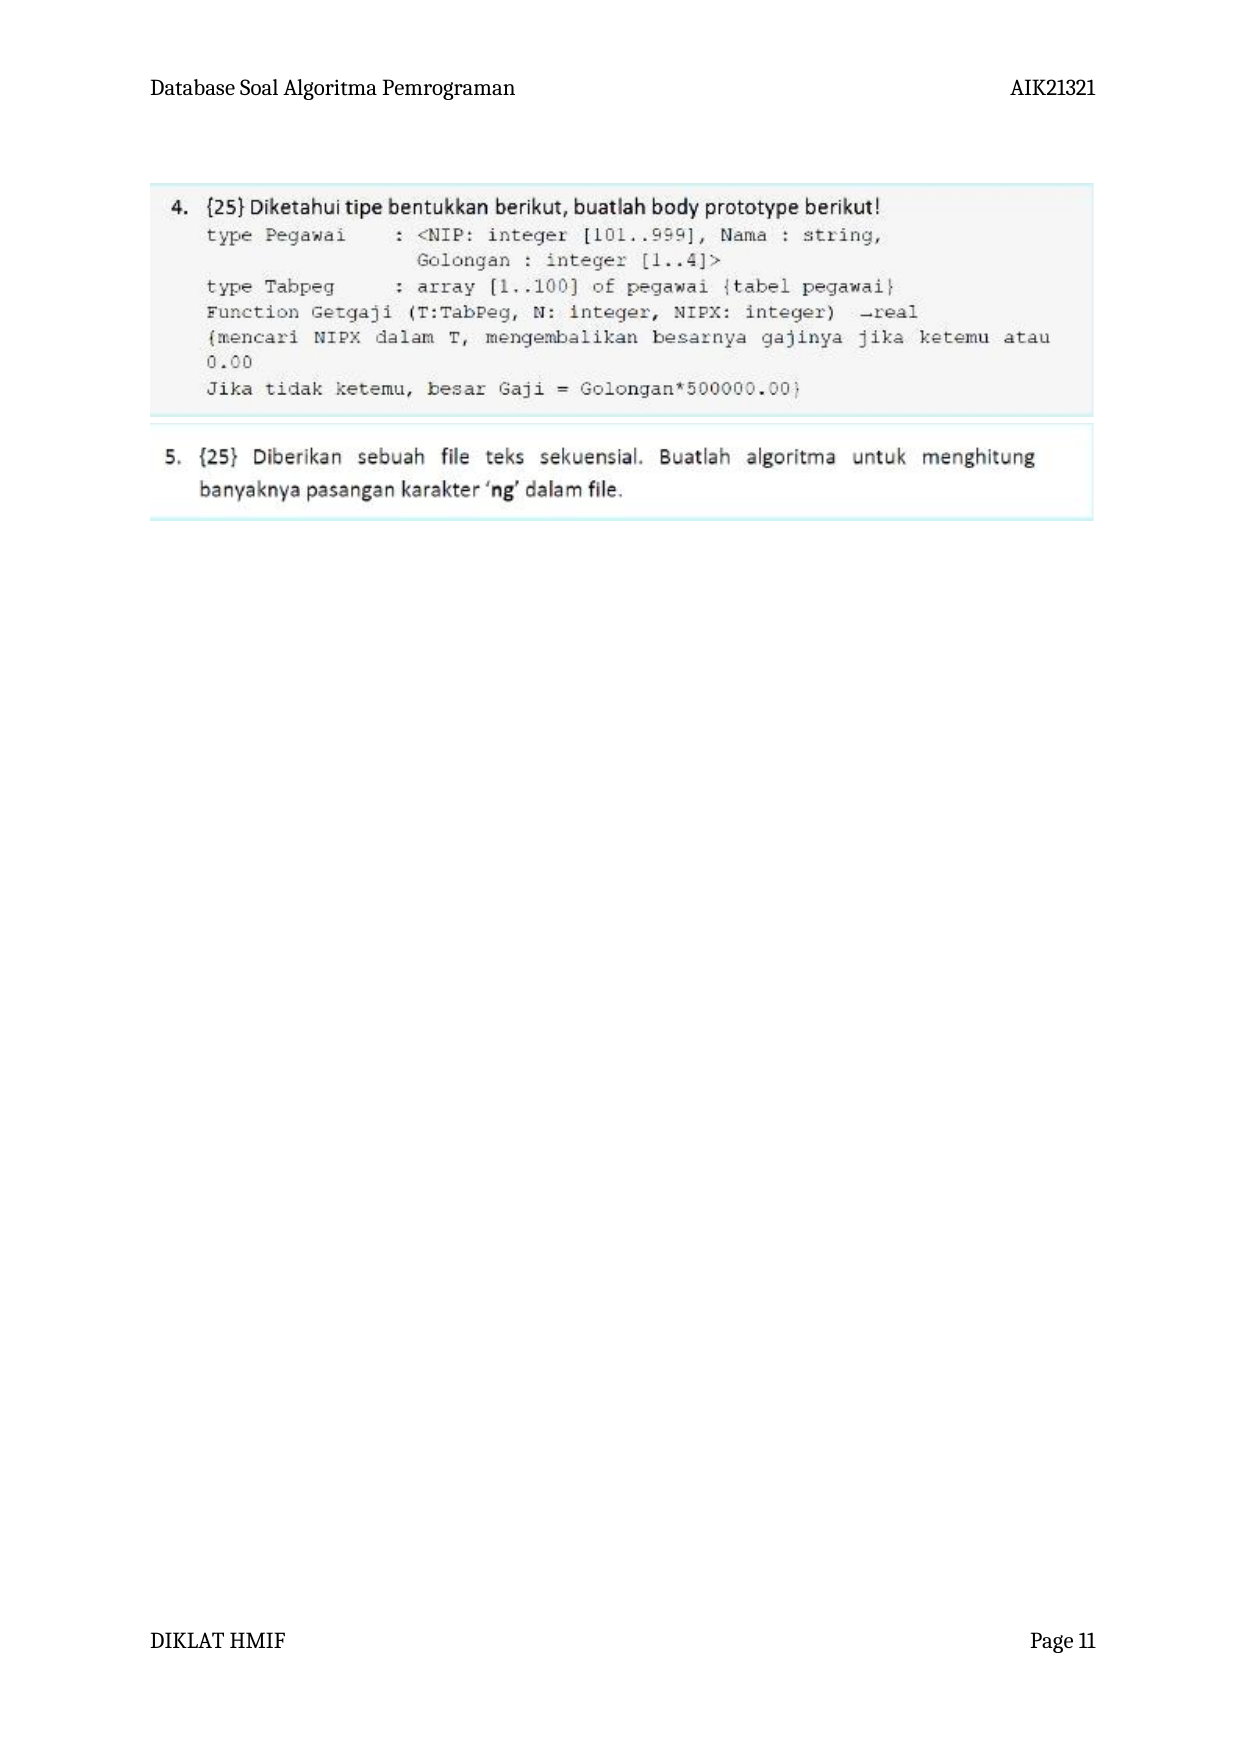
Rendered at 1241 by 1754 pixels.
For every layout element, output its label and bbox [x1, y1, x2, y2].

picture [150, 423, 1094, 521]
picture [150, 183, 1094, 417]
